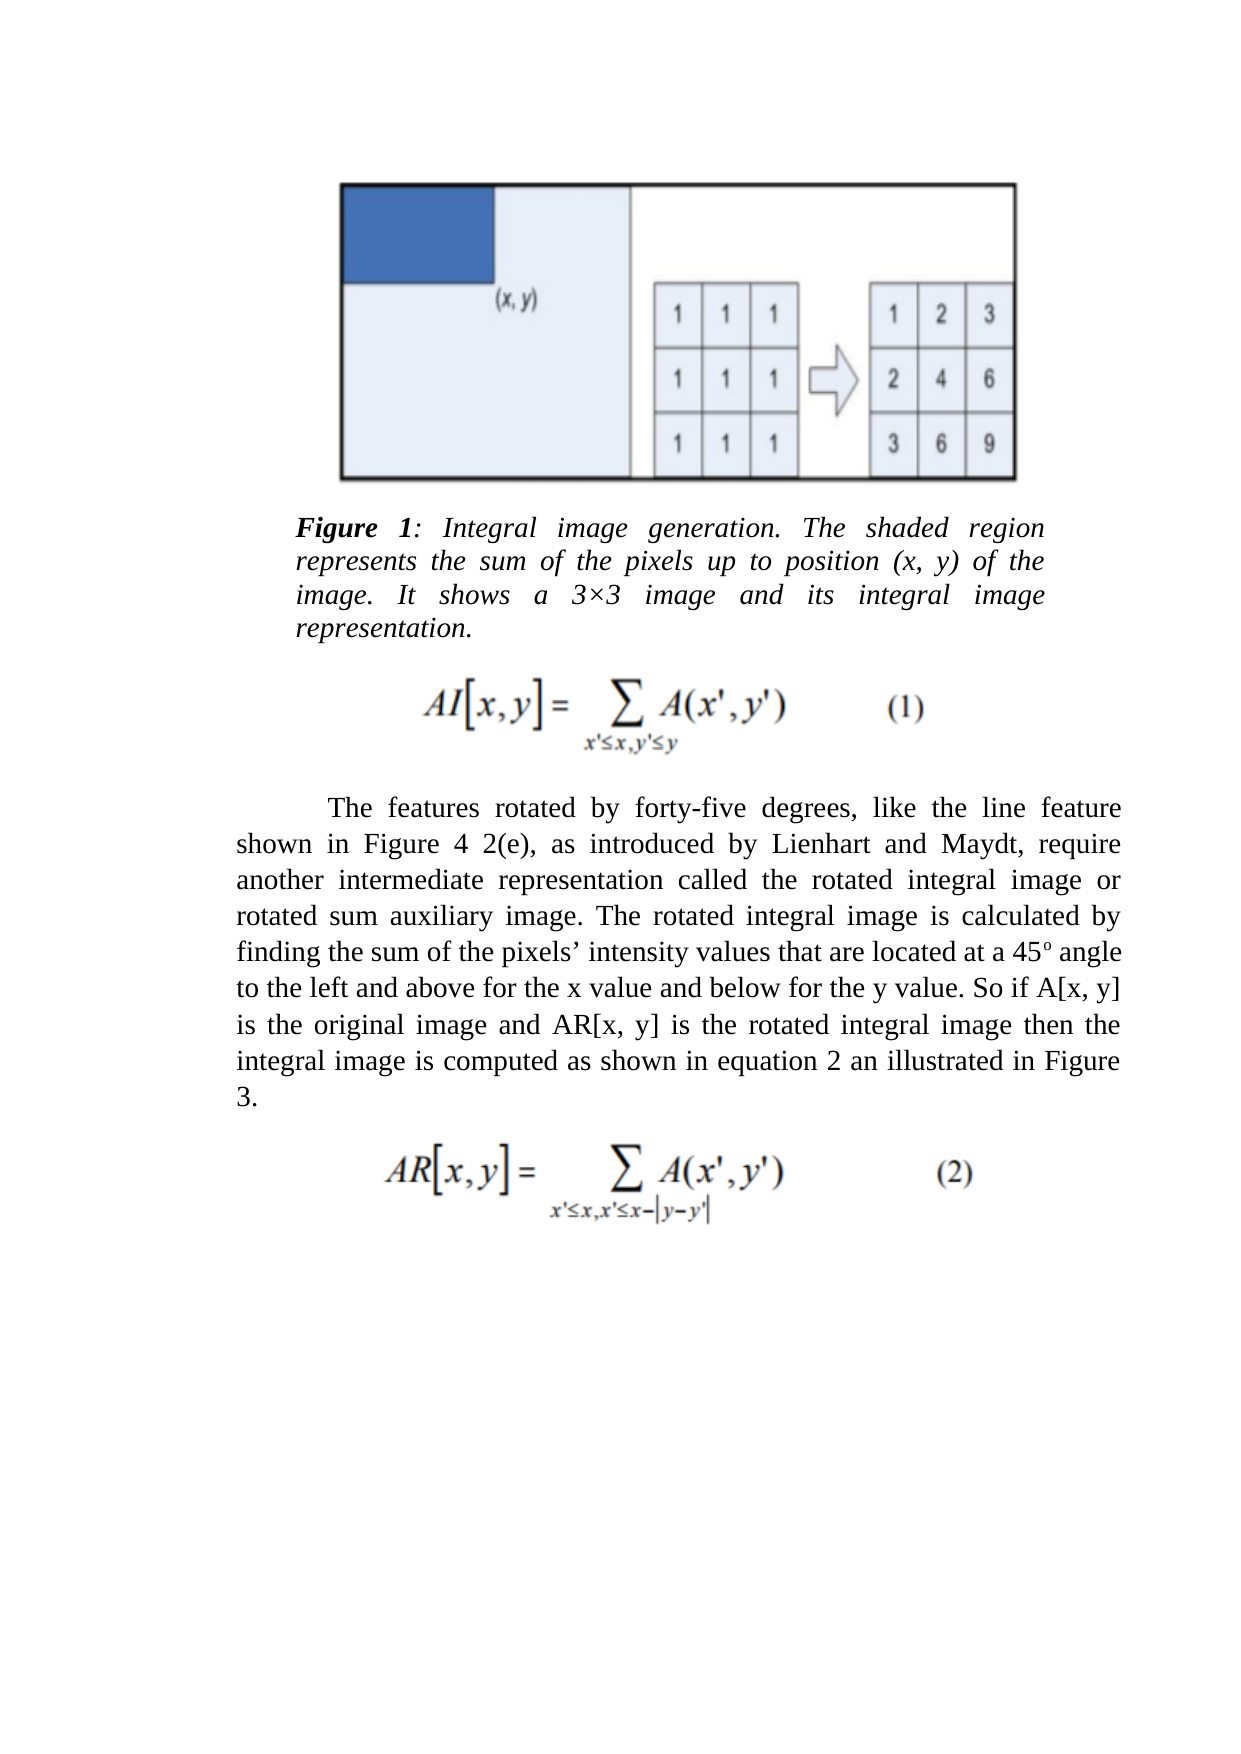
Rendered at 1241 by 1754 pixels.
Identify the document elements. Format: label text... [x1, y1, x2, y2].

picture [407, 668, 952, 762]
text The features rotated by forty-five degrees, like the line feature shown in Figure 4 2(e), as introduced by Lienhart and Maydt, require another intermediate representation called the rotated integral image or rotated sum auxiliary image. The rotated integral image is calculated by finding the sum of the pixels’ intensity values that are located at a 45o angle to the left and above for the x value and below for the y value. So if A[x, y] is the original image and AR[x, y] is the rotated integral image then the integral image is computed as shown in equation 2 an illustrated in Figure 3. [236, 790, 1122, 1113]
picture [363, 1131, 995, 1225]
picture [337, 177, 1022, 491]
text Figure 1: Integral image generation. The shaded region represents the sum of the pixels up to position (x, y) of the image. It shows a 3×3 image and its integral image representation. [295, 510, 1048, 644]
